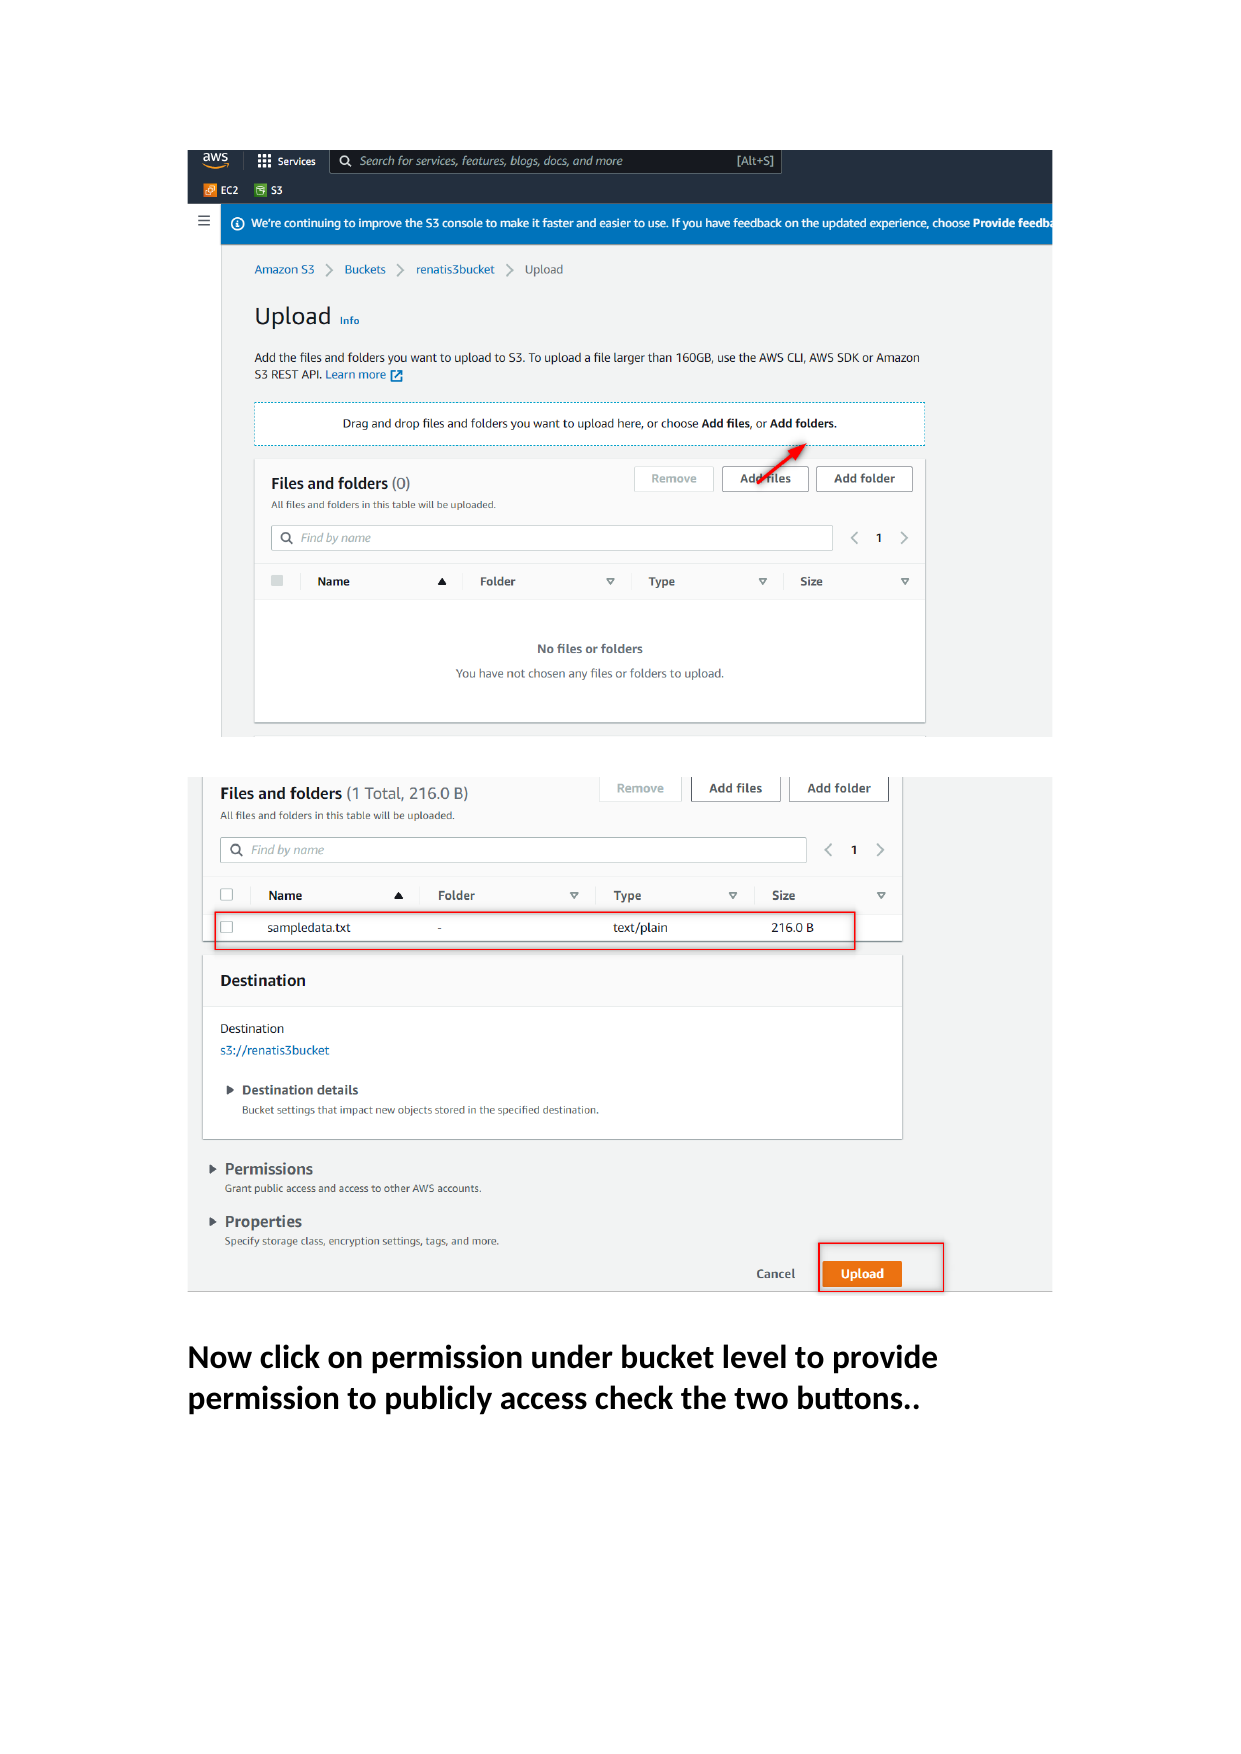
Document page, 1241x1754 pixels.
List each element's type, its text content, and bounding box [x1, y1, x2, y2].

picture [187, 777, 1053, 1296]
picture [187, 150, 1053, 737]
list Now click on permission under bucket level to provide permission to publicly access check the two buttons.. [187, 1336, 1053, 1418]
